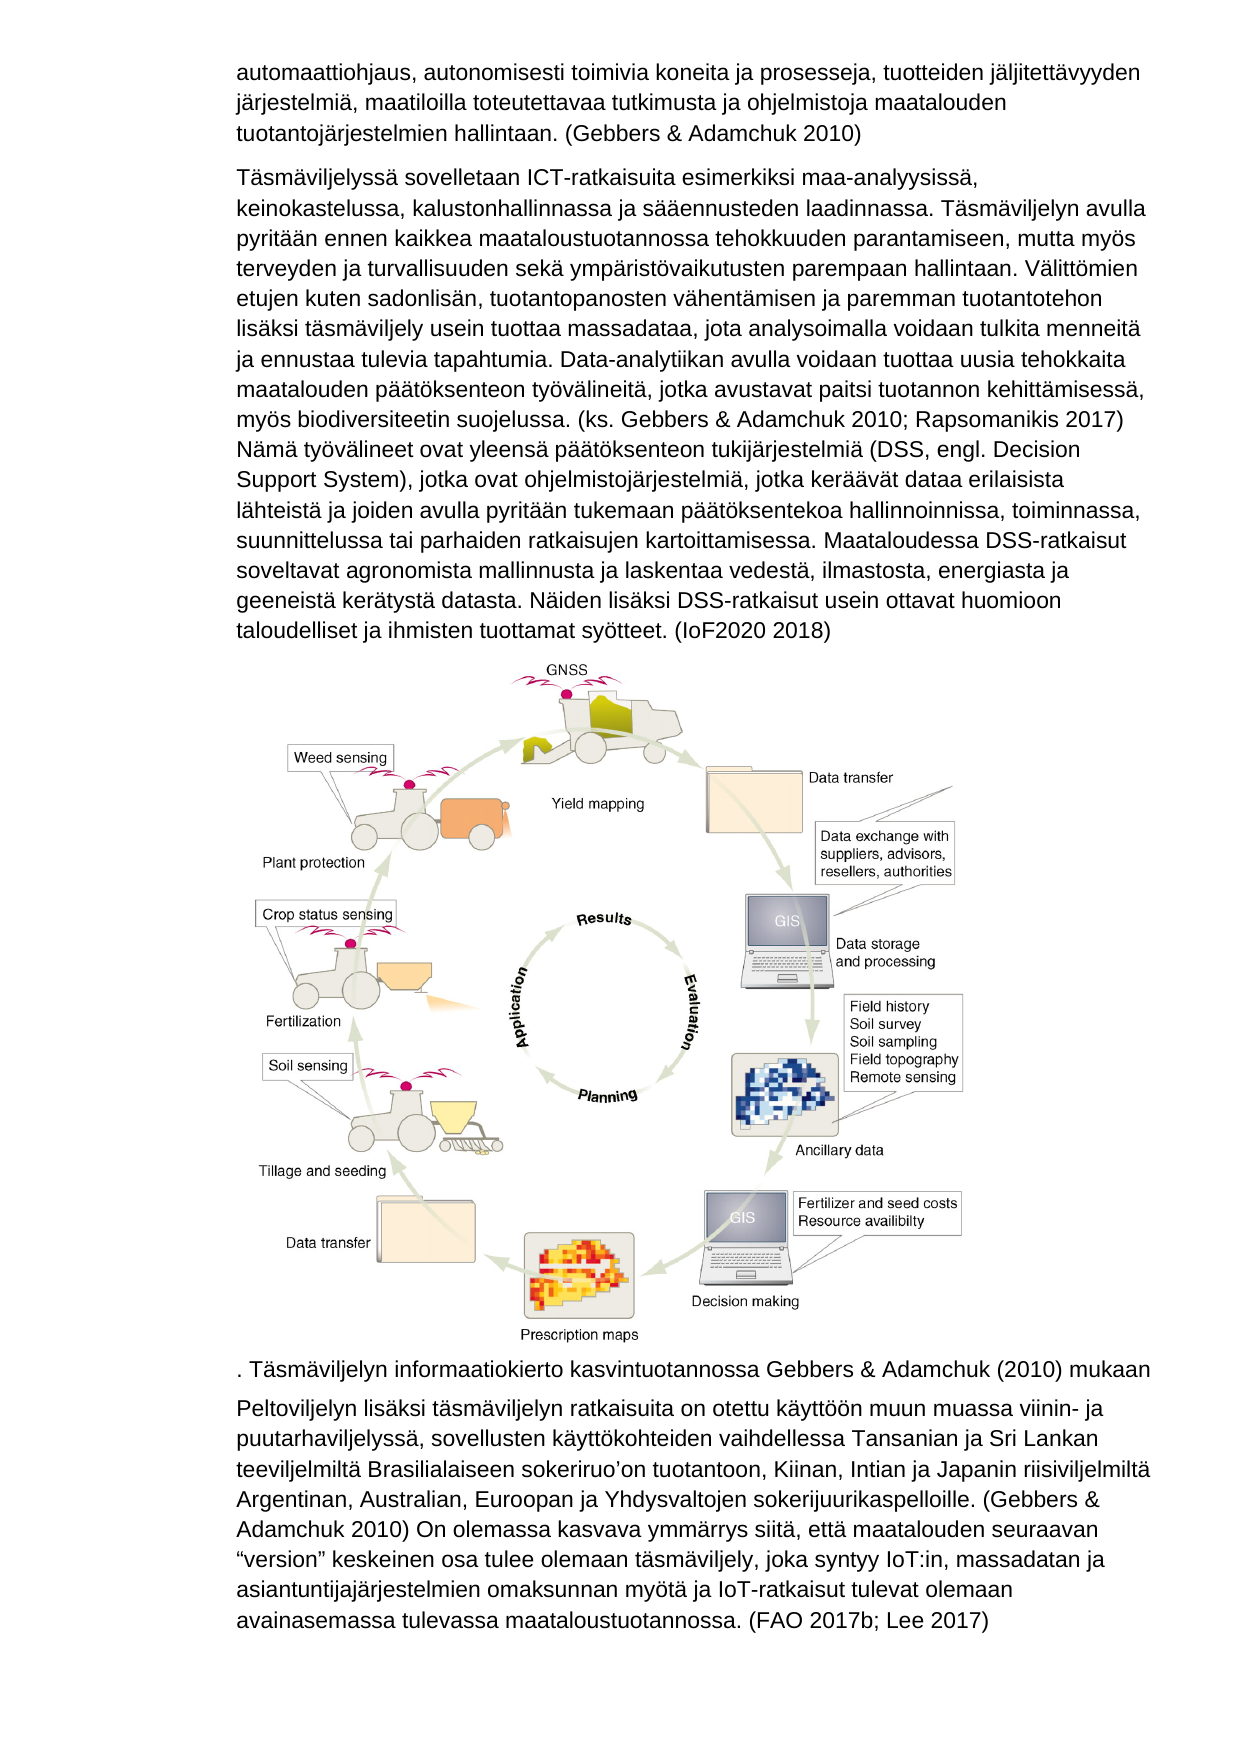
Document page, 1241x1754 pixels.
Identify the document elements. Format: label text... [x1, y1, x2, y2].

text Peltoviljelyn lisäksi täsmäviljelyn ratkaisuita on otettu käyttöön muun muassa viinin- ja puutarhaviljelyssä, sovellusten käyttökohteiden vaihdellessa Tansanian ja Sri Lankan teeviljelmiltä Brasilialaiseen sokeriruo’on tuotantoon, Kiinan, Intian ja Japanin riisiviljelmiltä Argentinan, Australian, Euroopan ja Yhdysvaltojen sokerijuurikaspelloille. (Gebbers & Adamchuk 2010) On olemassa kasvava ymmärrys siitä, että maatalouden seuraavan “version” keskeinen osa tulee olemaan täsmäviljely, joka syntyy IoT:in, massadatan ja asiantuntijajärjestelmien omaksunnan myötä ja IoT-ratkaisut tulevat olemaan avainasemassa tulevassa maataloustuotannossa. (FAO 2017b; Lee 2017) [236, 1395, 1152, 1633]
picture [255, 662, 964, 1343]
text Täsmäviljelyssä sovelletaan ICT-ratkaisuita esimerkiksi maa-analyysissä, keinokastelussa, kalustonhallinnassa ja sääennusteden laadinnassa. Täsmäviljelyn avulla pyritään ennen kaikkea maataloustuotannossa tehokkuuden parantamiseen, mutta myös terveyden ja turvallisuuden sekä ympäristövaikutusten parempaan hallintaan. Välittömien etujen kuten sadonlisän, tuotantopanosten vähentämisen ja paremman tuotantotehon lisäksi täsmäviljely usein tuottaa massadataa, jota analysoimalla voidaan tulkita menneitä ja ennustaa tulevia tapahtumia. Data-analytiikan avulla voidaan tuottaa uusia tehokkaita maatalouden päätöksenteon työvälineitä, jotka avustavat paitsi tuotannon kehittämisessä, myös biodiversiteetin suojelussa. (ks. Gebbers & Adamchuk 2010; Rapsomanikis 2017) Nämä työvälineet ovat yleensä päätöksenteon tukijärjestelmiä (DSS, engl. Decision Support System), jotka ovat ohjelmistojärjestelmiä, jotka keräävät dataa erilaisista lähteistä ja joiden avulla pyritään tukemaan päätöksentekoa hallinnoinnissa, toiminnassa, suunnittelussa tai parhaiden ratkaisujen kartoittamisessa. Maataloudessa DSS-ratkaisut soveltavat agronomista mallinnusta ja laskentaa vedestä, ilmastosta, energiasta ja geeneistä kerätystä datasta. Näiden lisäksi DSS-ratkaisut usein ottavat huomioon taloudelliset ja ihmisten tuottamat syötteet. (IoF2020 2018) [236, 164, 1152, 644]
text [236, 59, 1152, 146]
